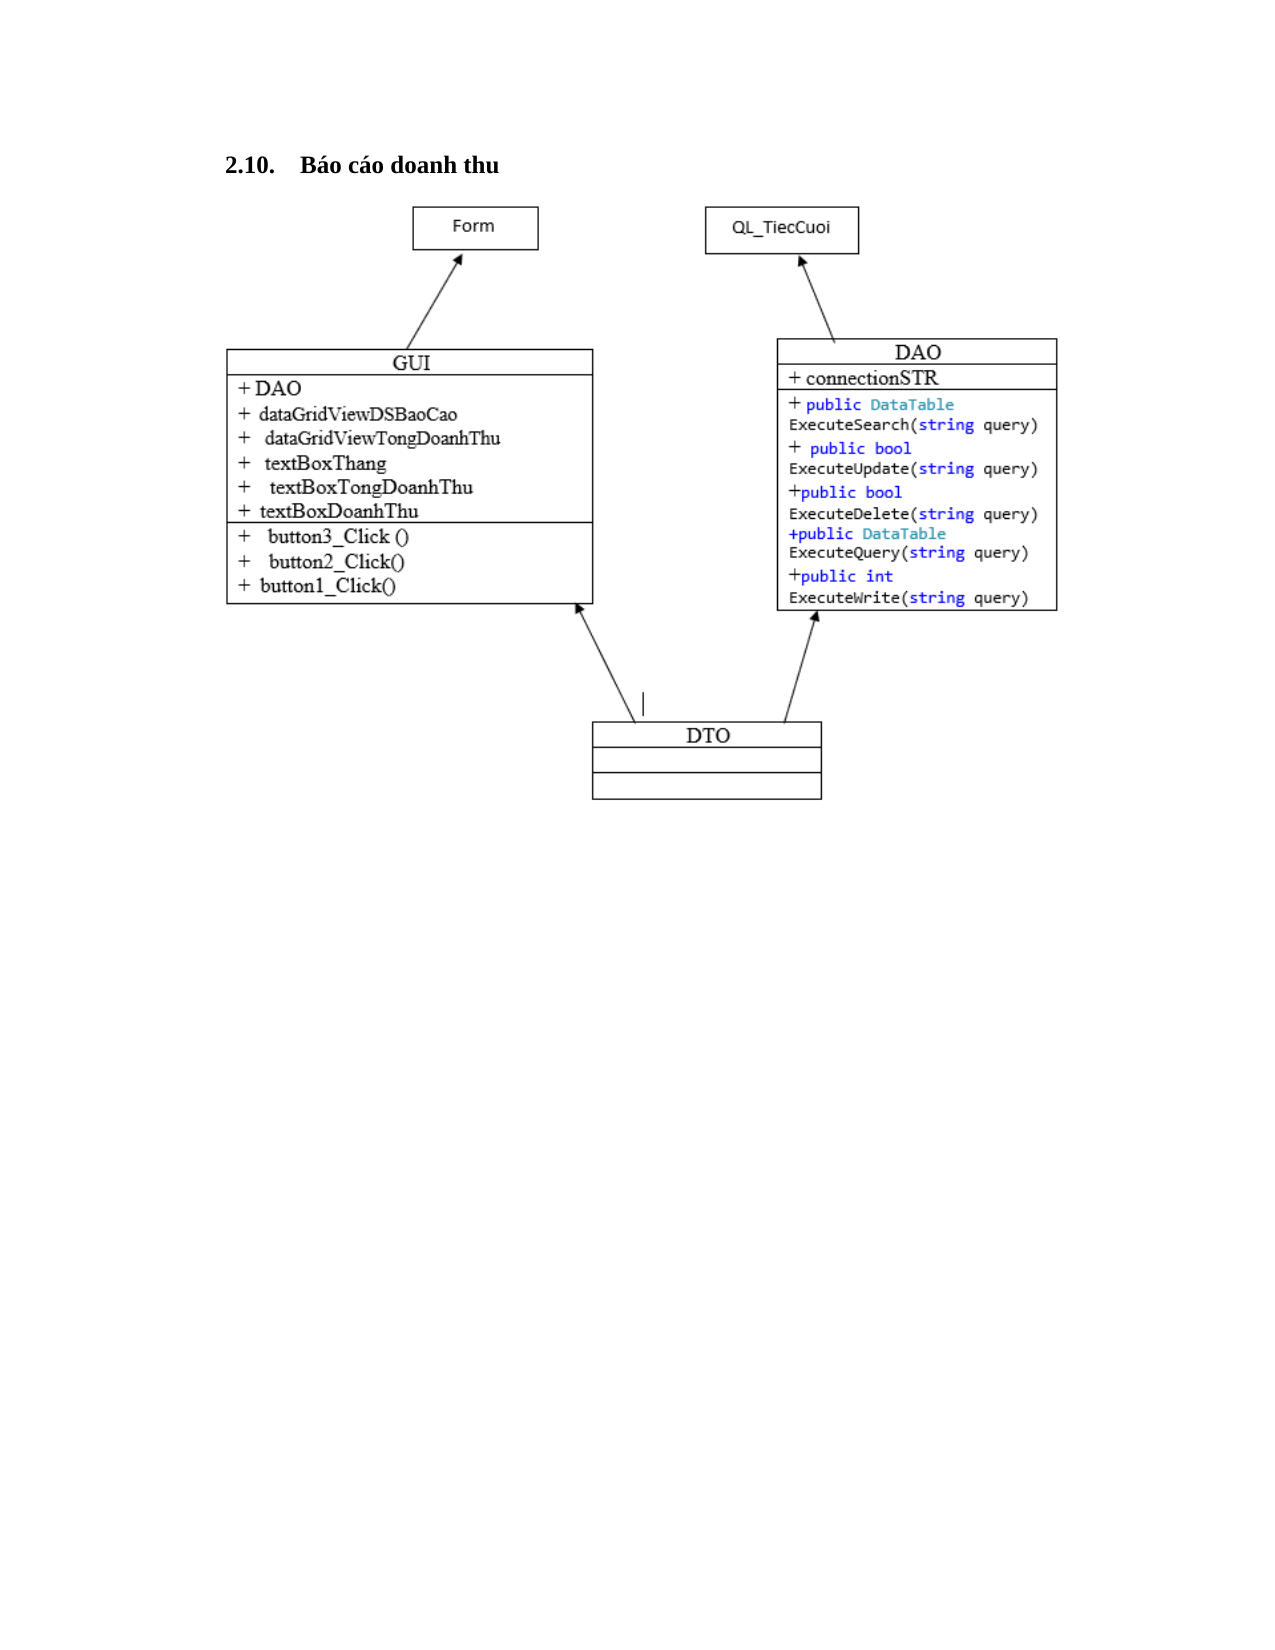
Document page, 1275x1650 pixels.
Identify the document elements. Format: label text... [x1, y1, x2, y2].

list Báo cáo doanh thu [225, 150, 1125, 179]
picture [168, 181, 1144, 820]
